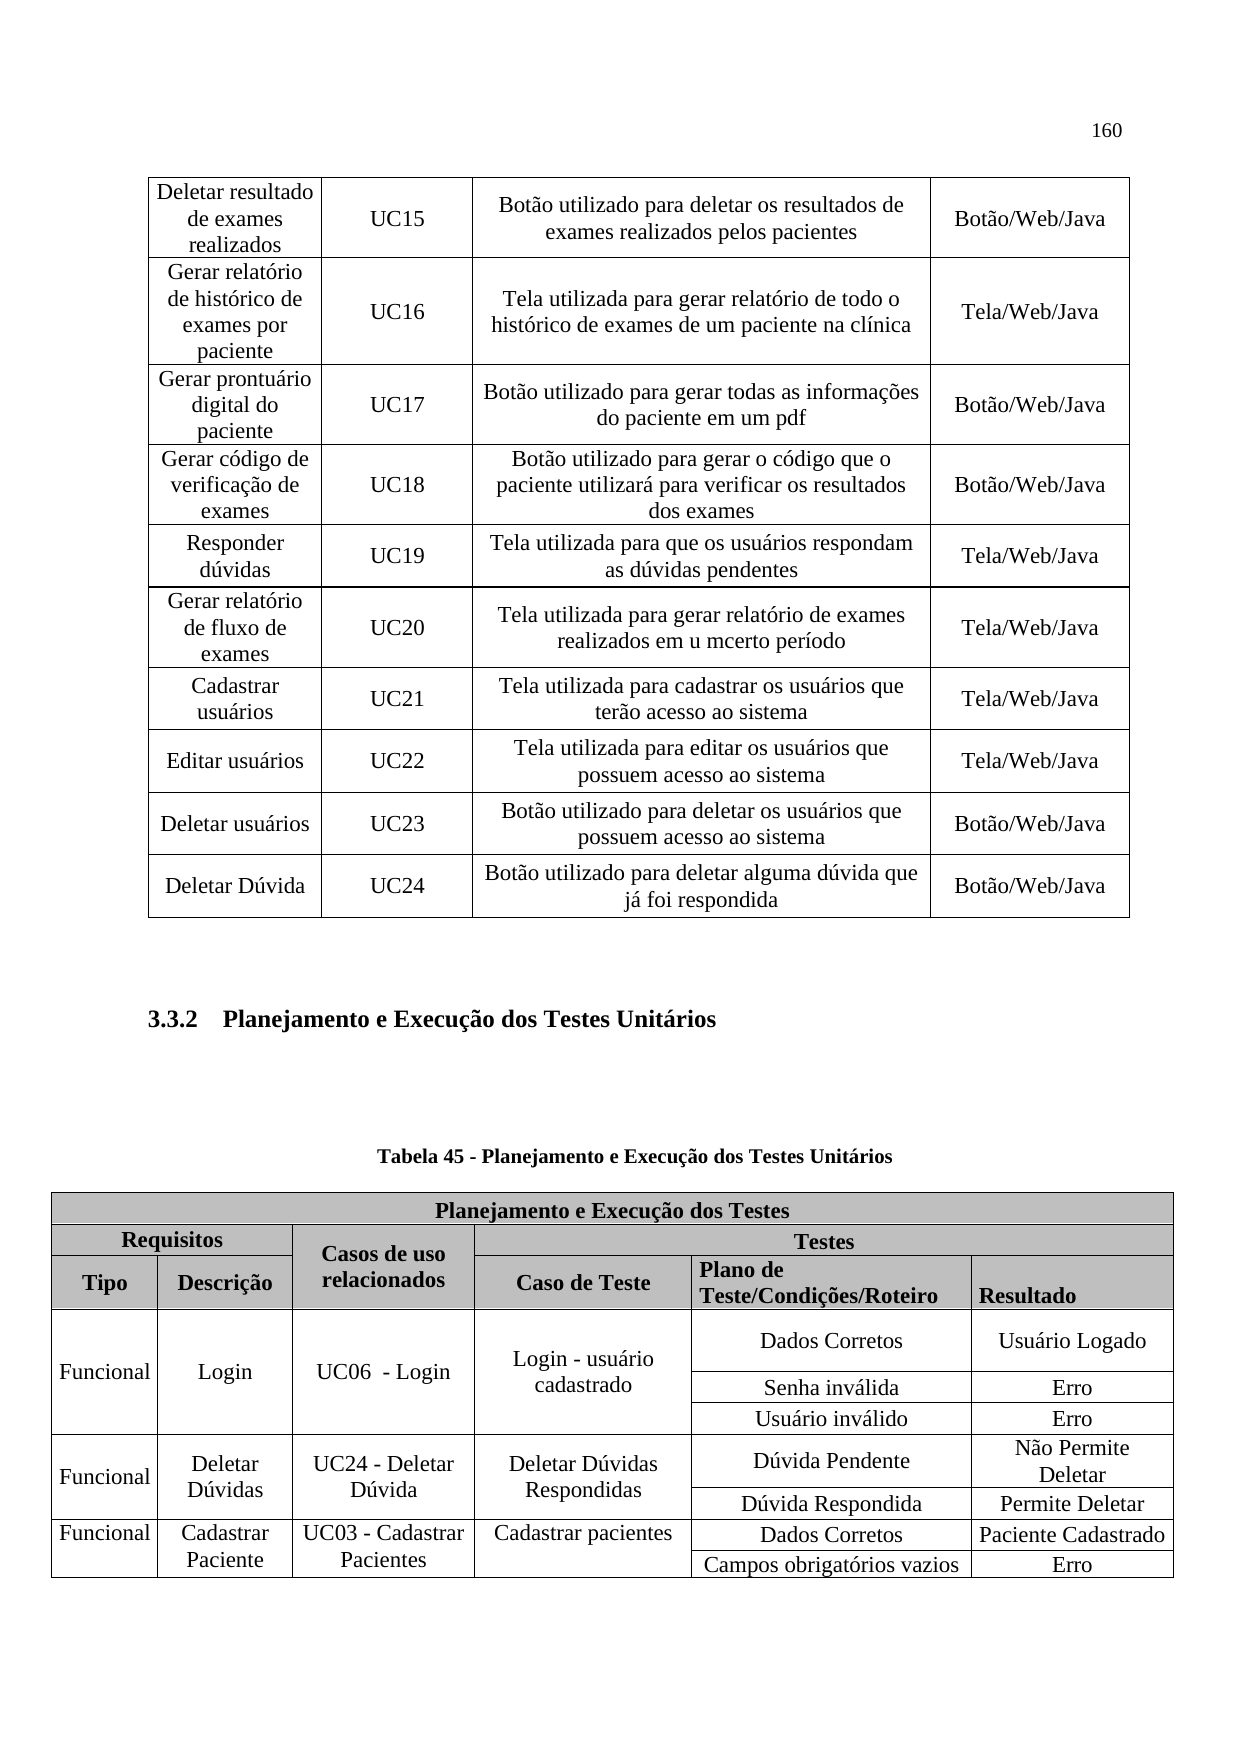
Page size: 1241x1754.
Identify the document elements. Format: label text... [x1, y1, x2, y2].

table_cell Caso de Teste [475, 1256, 691, 1308]
table_cell Botão utilizado para deletar os resultados de exames realizados pelos pacientes [473, 178, 930, 257]
table_cell UC18 [322, 445, 472, 524]
table_cell Requisitos [52, 1225, 292, 1255]
table_cell Botão/Web/Java [931, 855, 1129, 917]
table_cell Gerar código de verificação de exames [149, 445, 321, 524]
table_cell Descrição [158, 1256, 292, 1308]
table_cell Responder dúvidas [149, 525, 321, 586]
table_cell Paciente Cadastrado [972, 1520, 1173, 1550]
table_cell Botão/Web/Java [931, 365, 1129, 444]
table_cell Botão utilizado para deletar alguma dúvida que já foi respondida [473, 855, 930, 917]
table_cell Usuário Logado [972, 1310, 1173, 1371]
table_cell UC20 [322, 588, 472, 667]
table_cell Erro [972, 1403, 1173, 1433]
table_cell Gerar relatório de fluxo de exames [149, 588, 321, 667]
table_cell Dúvida Respondida [692, 1488, 971, 1518]
table_cell Deletar resultado de exames realizados [149, 178, 321, 257]
table_cell Tela utilizada para gerar relatório de exames realizados em u mcerto período [473, 588, 930, 667]
table_cell Deletar Dúvidas Respondidas [475, 1435, 691, 1518]
table_cell Testes [475, 1225, 1173, 1255]
table_cell UC17 [322, 365, 472, 444]
table_cell Funcional [52, 1435, 157, 1518]
table_cell Gerar relatório de histórico de exames por paciente [149, 258, 321, 364]
table_cell UC21 [322, 668, 472, 729]
table_cell Cadastrar pacientes [475, 1520, 691, 1577]
table_cell Dados Corretos [692, 1520, 971, 1550]
table_cell Tela/Web/Java [931, 258, 1129, 364]
table_cell Dúvida Pendente [692, 1435, 971, 1487]
table_cell Editar usuários [149, 730, 321, 792]
table_cell Gerar prontuário digital do paciente [149, 365, 321, 444]
table_cell Botão utilizado para deletar os usuários que possuem acesso ao sistema [473, 793, 930, 854]
table_cell Cadastrar Paciente [158, 1520, 292, 1577]
table_cell UC23 [322, 793, 472, 854]
table_cell Resultado [972, 1256, 1173, 1308]
table_cell Tela/Web/Java [931, 730, 1129, 792]
table_cell Login [158, 1310, 292, 1433]
table_cell Erro [972, 1372, 1173, 1402]
table_cell Botão/Web/Java [931, 793, 1129, 854]
table_cell UC19 [322, 525, 472, 586]
table_cell UC16 [322, 258, 472, 364]
table_cell Erro [972, 1551, 1173, 1577]
table_cell UC22 [322, 730, 472, 792]
table_cell Deletar usuários [149, 793, 321, 854]
table_cell Funcional [52, 1520, 157, 1577]
table_cell Tipo [52, 1256, 157, 1308]
table_cell Permite Deletar [972, 1488, 1173, 1518]
table_cell UC06 - Login [293, 1310, 474, 1433]
table_cell Tela/Web/Java [931, 525, 1129, 586]
table_cell Login - usuário cadastrado [475, 1310, 691, 1433]
table_cell Botão utilizado para gerar o código que o paciente utilizará para verificar os resultados dos exames [473, 445, 930, 524]
table_cell Cadastrar usuários [149, 668, 321, 729]
table_cell Plano de Teste/Condições/Roteiro [692, 1256, 971, 1308]
table_cell Casos de uso relacionados [293, 1225, 474, 1308]
table_cell Tela utilizada para que os usuários respondam as dúvidas pendentes [473, 525, 930, 586]
table_header Planejamento e Execução dos Testes [52, 1193, 1173, 1223]
table_cell Tela utilizada para cadastrar os usuários que terão acesso ao sistema [473, 668, 930, 729]
table_cell Tela utilizada para gerar relatório de todo o histórico de exames de um paciente na clínica [473, 258, 930, 364]
table_cell Funcional [52, 1310, 157, 1433]
table_cell Botão utilizado para gerar todas as informações do paciente em um pdf [473, 365, 930, 444]
table_cell Dados Corretos [692, 1310, 971, 1371]
table_cell Campos obrigatórios vazios [692, 1551, 971, 1577]
table_cell UC24 [322, 855, 472, 917]
table_cell Não Permite Deletar [972, 1435, 1173, 1487]
subtitle Planejamento e Execução dos Testes Unitários [148, 1004, 1122, 1033]
table_cell UC24 - Deletar Dúvida [293, 1435, 474, 1518]
table_cell Botão/Web/Java [931, 178, 1129, 257]
table_cell UC03 - Cadastrar Pacientes [293, 1520, 474, 1577]
table_cell Tela utilizada para editar os usuários que possuem acesso ao sistema [473, 730, 930, 792]
table_cell Tela/Web/Java [931, 668, 1129, 729]
table_cell Botão/Web/Java [931, 445, 1129, 524]
table_cell UC15 [322, 178, 472, 257]
table_cell Senha inválida [692, 1372, 971, 1402]
table_cell Tela/Web/Java [931, 588, 1129, 667]
table_cell Usuário inválido [692, 1403, 971, 1433]
table_cell Deletar Dúvidas [158, 1435, 292, 1518]
table_cell Deletar Dúvida [149, 855, 321, 917]
